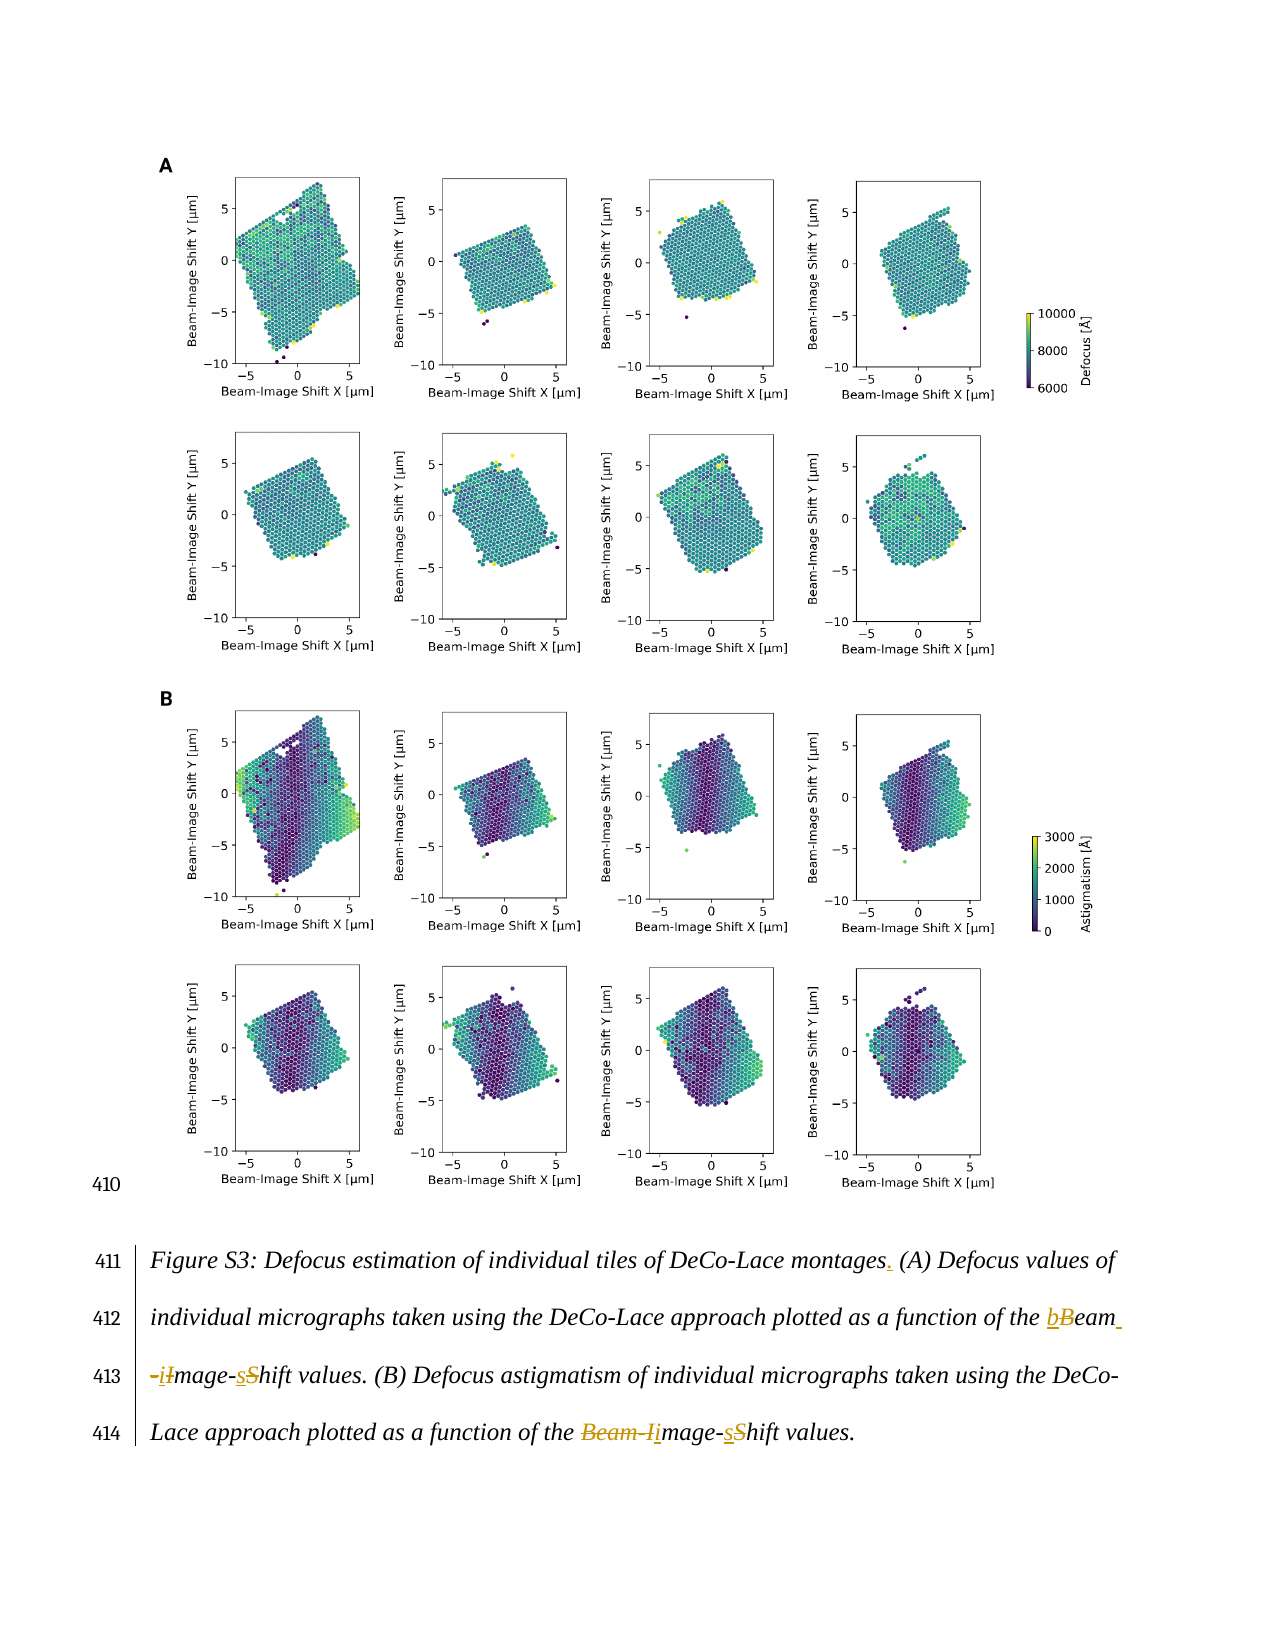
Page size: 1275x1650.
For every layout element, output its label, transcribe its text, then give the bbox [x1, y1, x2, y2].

text Figure S3: Defocus estimation of individual tiles of DeCo-Lace montages (A) Defocus values of individual micrographs taken using the DeCo-Lace approach plotted as a function of the eammage-hift values. (B) Defocus astigmatism of individual micrographs taken using the DeCo-Lace approach plotted as a function of the mage-hift values. [150, 1245, 1125, 1446]
picture [150, 150, 1125, 1191]
